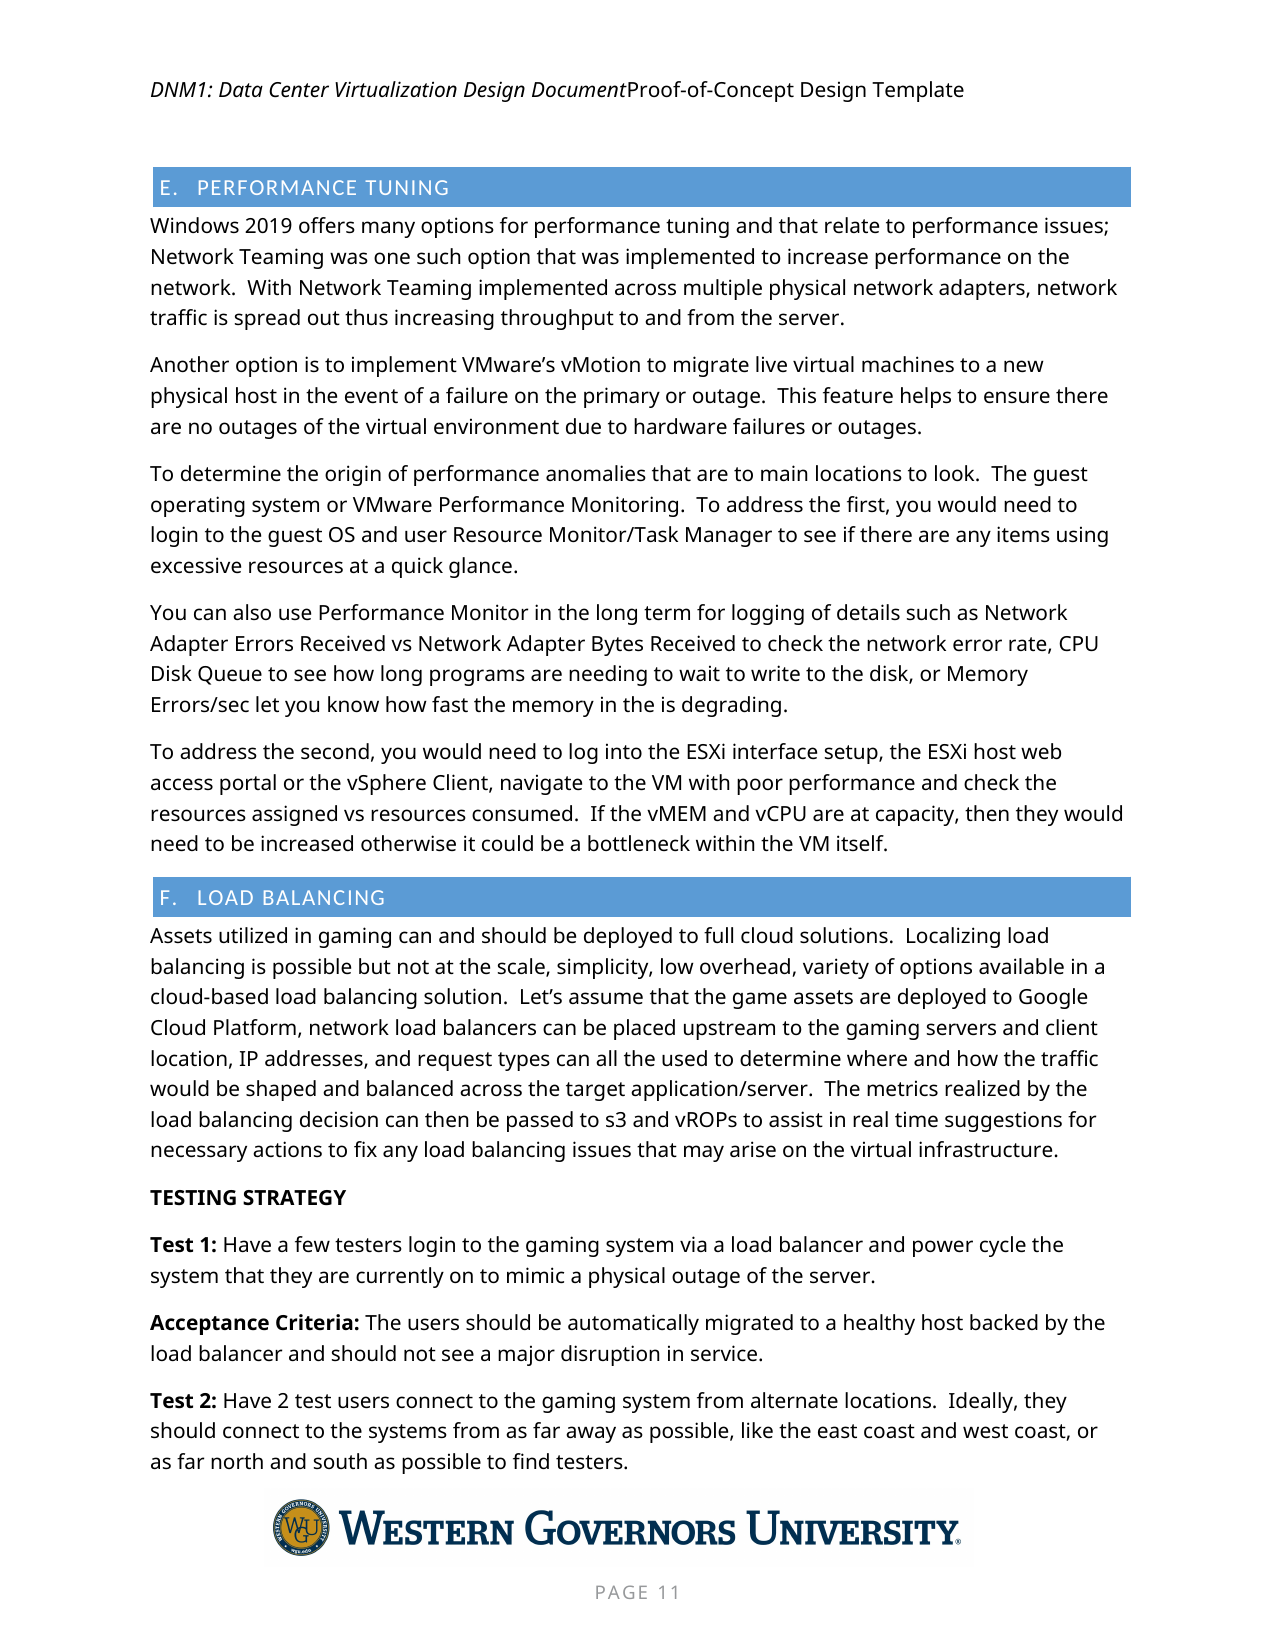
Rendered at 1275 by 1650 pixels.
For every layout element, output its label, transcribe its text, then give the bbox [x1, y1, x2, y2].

picture [263, 1488, 974, 1567]
text You can also use Performance Monitor in the long term for logging of details such as Network Adapter Errors Received vs Network Adapter Bytes Received to check the network error rate, CPU Disk Queue to see how long programs are needing to wait to write to the disk, or Memory Errors/sec let you know how fast the memory in the is degrading. [150, 598, 1125, 718]
subtitle Performance Tuning [159, 173, 1125, 201]
text Windows 2019 offers many options for performance tuning and that relate to performance issues; Network Teaming was one such option that was implemented to increase performance on the network. With Network Teaming implemented across multiple physical network adapters, network traffic is spread out thus increasing throughput to and from the server. [150, 211, 1125, 332]
text To determine the origin of performance anomalies that are to main locations to look. The guest operating system or VMware Performance Monitoring. To address the first, you would need to login to the guest OS and user Resource Monitor/Task Manager to see if there are any items using excessive resources at a quick glance. [150, 459, 1125, 579]
text Test 2: Have 2 test users connect to the gaming system from alternate locations. Ideally, they should connect to the systems from as far away as possible, like the east coast and west coast, or as far north and south as possible to find testers. [150, 1386, 1125, 1476]
text Assets utilized in gaming can and should be deployed to full cloud solutions. Localizing load balancing is possible but not at the scale, simplicity, low overhead, variety of options available in a cloud-based load balancing solution. Let’s assume that the game assets are deployed to Google Cloud Platform, network load balancers can be placed upstream to the gaming servers and client location, IP addresses, and request types can all the used to determine where and how the traffic would be shaped and balanced across the target application/server. The metrics realized by the load balancing decision can then be passed to s3 and vROPs to assist in real time suggestions for necessary actions to fix any load balancing issues that may arise on the virtual infrastructure. [150, 921, 1125, 1164]
text Acceptance Criteria: The users should be automatically migrated to a healthy host backed by the load balancer and should not see a major disruption in service. [150, 1308, 1125, 1367]
text TESTING STRATEGY [150, 1183, 1125, 1211]
text To address the second, you would need to log into the ESXi interface setup, the ESXi host web access portal or the vSphere Client, navigate to the VM with poor performance and check the resources assigned vs resources consumed. If the vMEM and vCPU are at capacity, then they would need to be increased otherwise it could be a bottleneck within the VM itself. [150, 737, 1125, 858]
text Test 1: Have a few testers login to the gaming system via a load balancer and power cycle the system that they are currently on to mimic a physical outage of the server. [150, 1230, 1125, 1289]
text Another option is to implement VMware’s vMotion to migrate live virtual machines to a new physical host in the event of a failure on the primary or outage. This feature helps to ensure there are no outages of the virtual environment due to hardware failures or outages. [150, 351, 1125, 440]
subtitle Load Balancing [159, 883, 1125, 911]
